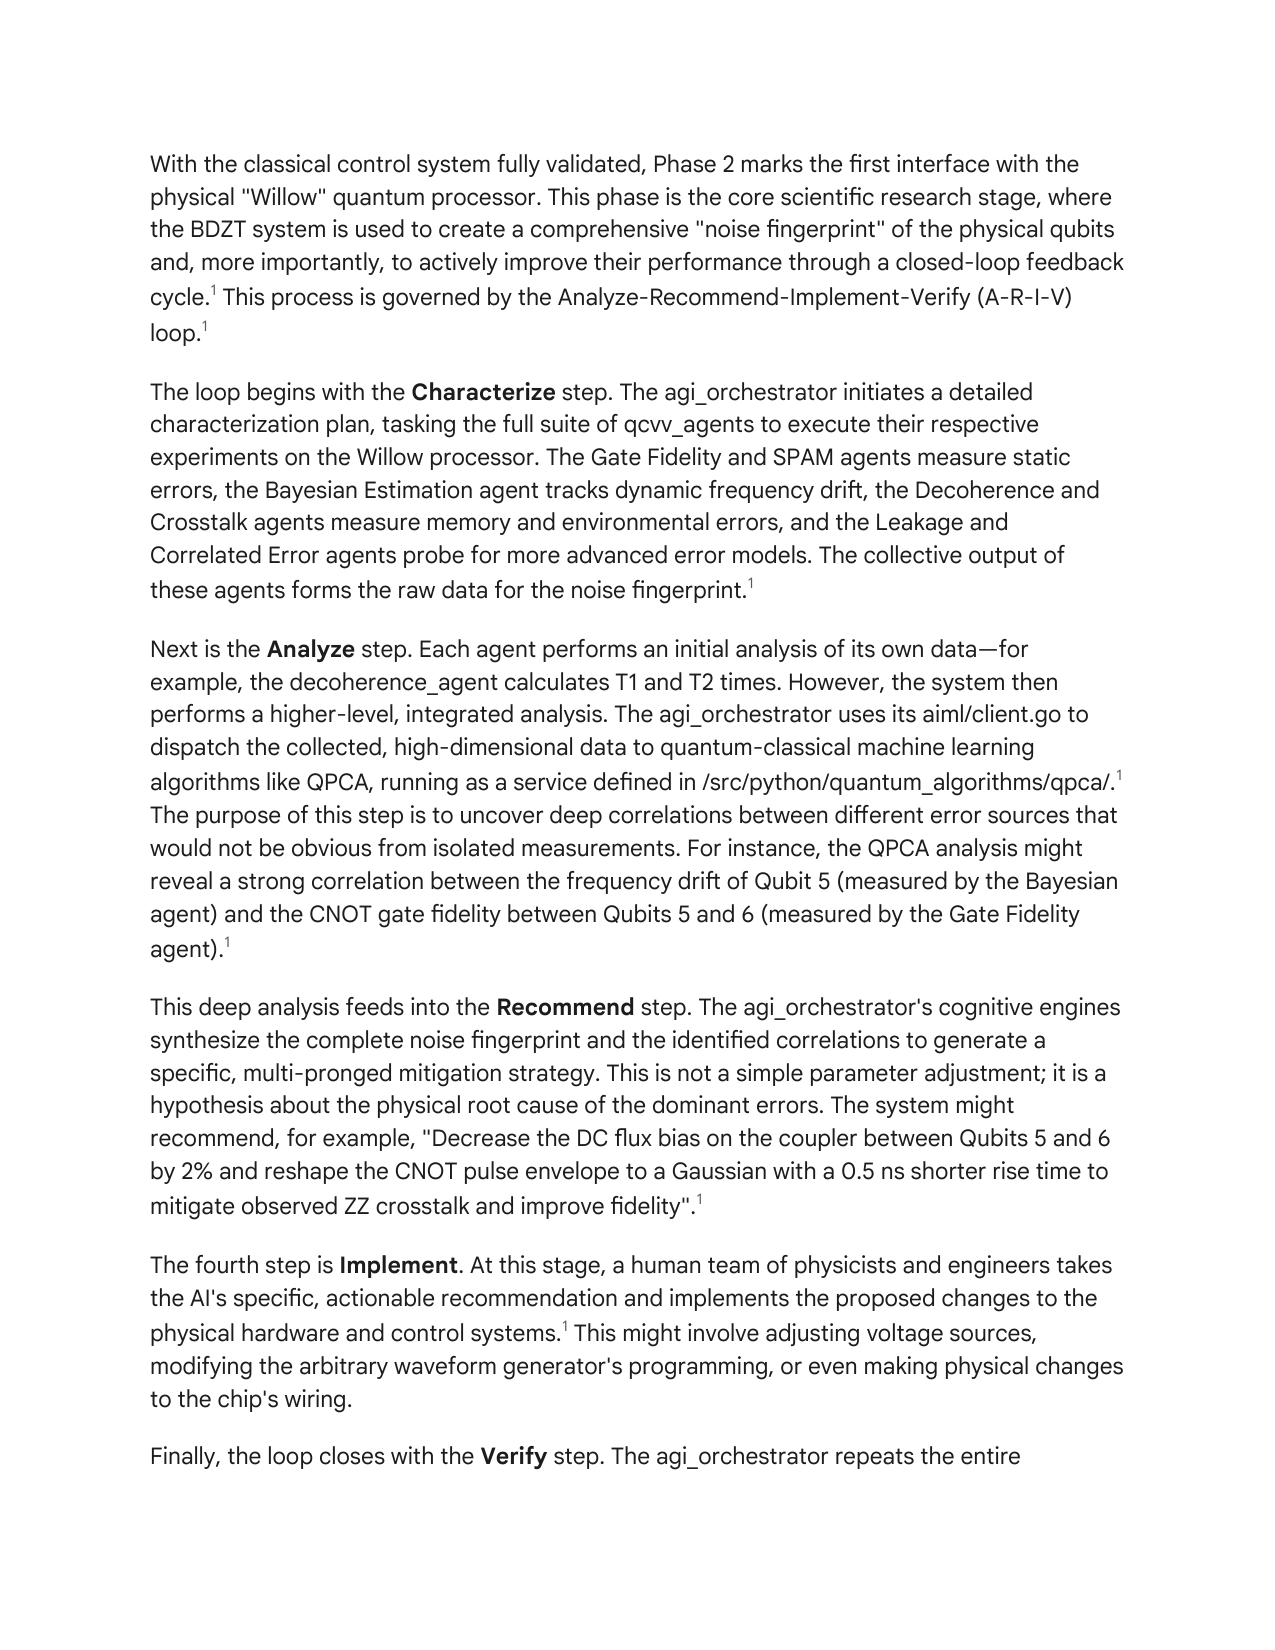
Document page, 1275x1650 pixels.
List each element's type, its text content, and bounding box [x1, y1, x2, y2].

text This deep analysis feeds into the Recommend step. The agi_orchestrator's cognitive engines synthesize the complete noise fingerprint and the identified correlations to generate a specific, multi-pronged mitigation strategy. This is not a simple parameter adjustment; it is a hypothesis about the physical root cause of the dominant errors. The system might recommend, for example, "Decrease the DC flux bias on the coupler between Qubits 5 and 6 by 2% and reshape the CNOT pulse envelope to a Gaussian with a 0.5 ns shorter rise time to mitigate observed ZZ crosstalk and improve fidelity".1 [150, 994, 1125, 1222]
text With the classical control system fully validated, Phase 2 marks the first interface with the physical "Willow" quantum processor. This phase is the core scientific research stage, where the BDZT system is used to create a comprehensive "noise fingerprint" of the physical qubits and, more importantly, to actively improve their performance through a closed-loop feedback cycle.1 This process is governed by the Analyze-Recommend-Implement-Verify (A-R-I-V) loop.1 [150, 150, 1125, 348]
text The loop begins with the Characterize step. The agi_orchestrator initiates a detailed characterization plan, tasking the full suite of qcvv_agents to execute their respective experiments on the Willow processor. The Gate Fidelity and SPAM agents measure static errors, the Bayesian Estimation agent tracks dynamic frequency drift, the Decoherence and Crosstalk agents measure memory and environmental errors, and the Leakage and Correlated Error agents probe for more advanced error models. The collective output of these agents forms the raw data for the noise fingerprint.1 [150, 378, 1125, 606]
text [150, 1443, 1125, 1471]
text Next is the Analyze step. Each agent performs an initial analysis of its own data—for example, the decoherence_agent calculates T1 and T2 times. However, the system then performs a higher-level, integrated analysis. The agi_orchestrator uses its aiml/client.go to dispatch the collected, high-dimensional data to quantum-classical machine learning algorithms like QPCA, running as a service defined in /src/python/quantum_algorithms/qpca/.1 The purpose of this step is to uncover deep correlations between different error sources that would not be obvious from isolated measurements. For instance, the QPCA analysis might reveal a strong correlation between the frequency drift of Qubit 5 (measured by the Bayesian agent) and the CNOT gate fidelity between Qubits 5 and 6 (measured by the Gate Fidelity agent).1 [150, 635, 1125, 964]
text The fourth step is Implement. At this stage, a human team of physicists and engineers takes the AI's specific, actionable recommendation and implements the proposed changes to the physical hardware and control systems.1 This might involve adjusting voltage sources, modifying the arbitrary waveform generator's programming, or even making physical changes to the chip's wiring. [150, 1251, 1125, 1414]
